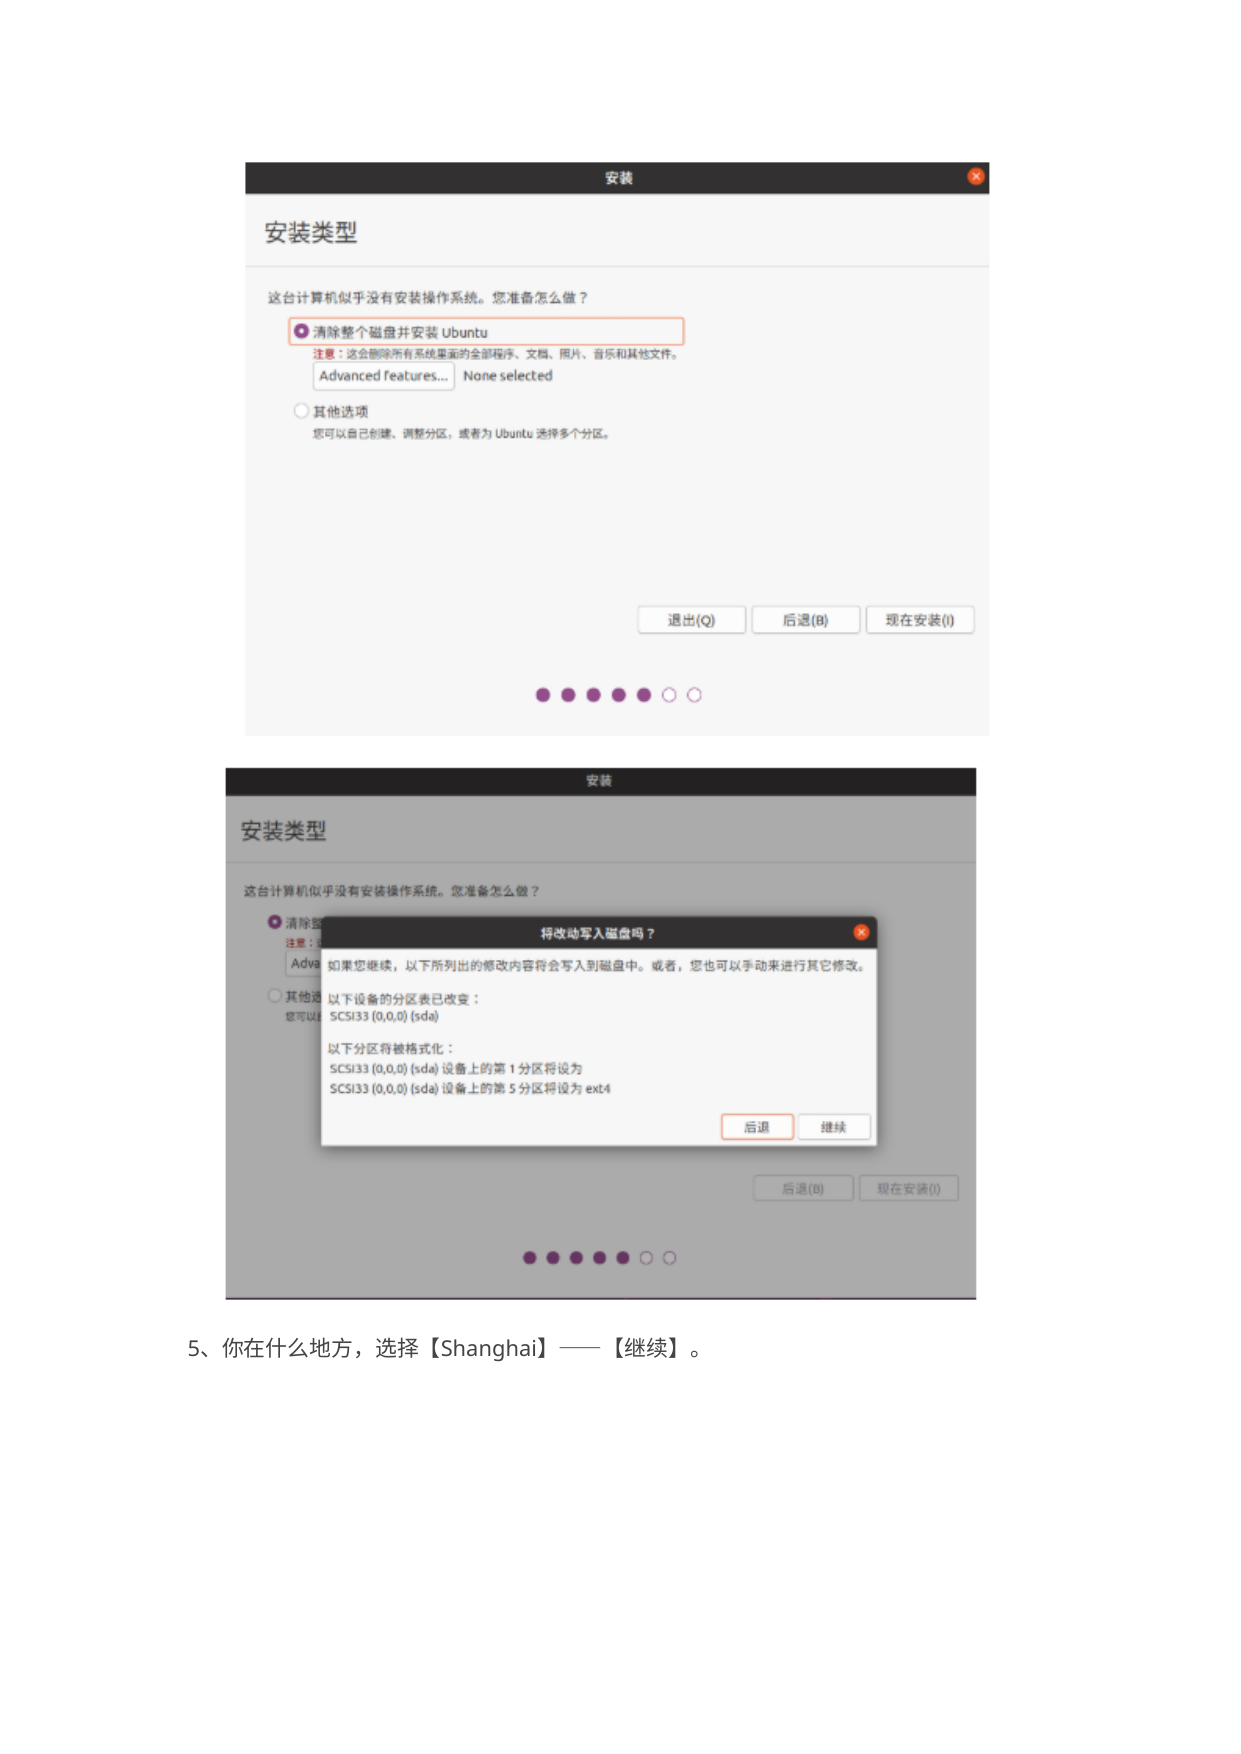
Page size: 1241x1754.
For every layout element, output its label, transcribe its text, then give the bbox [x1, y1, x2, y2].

text 5、你在什么地方，选择【Shanghai】——【继续】。 [187, 1331, 1053, 1363]
picture [201, 762, 1039, 1314]
picture [241, 162, 999, 736]
